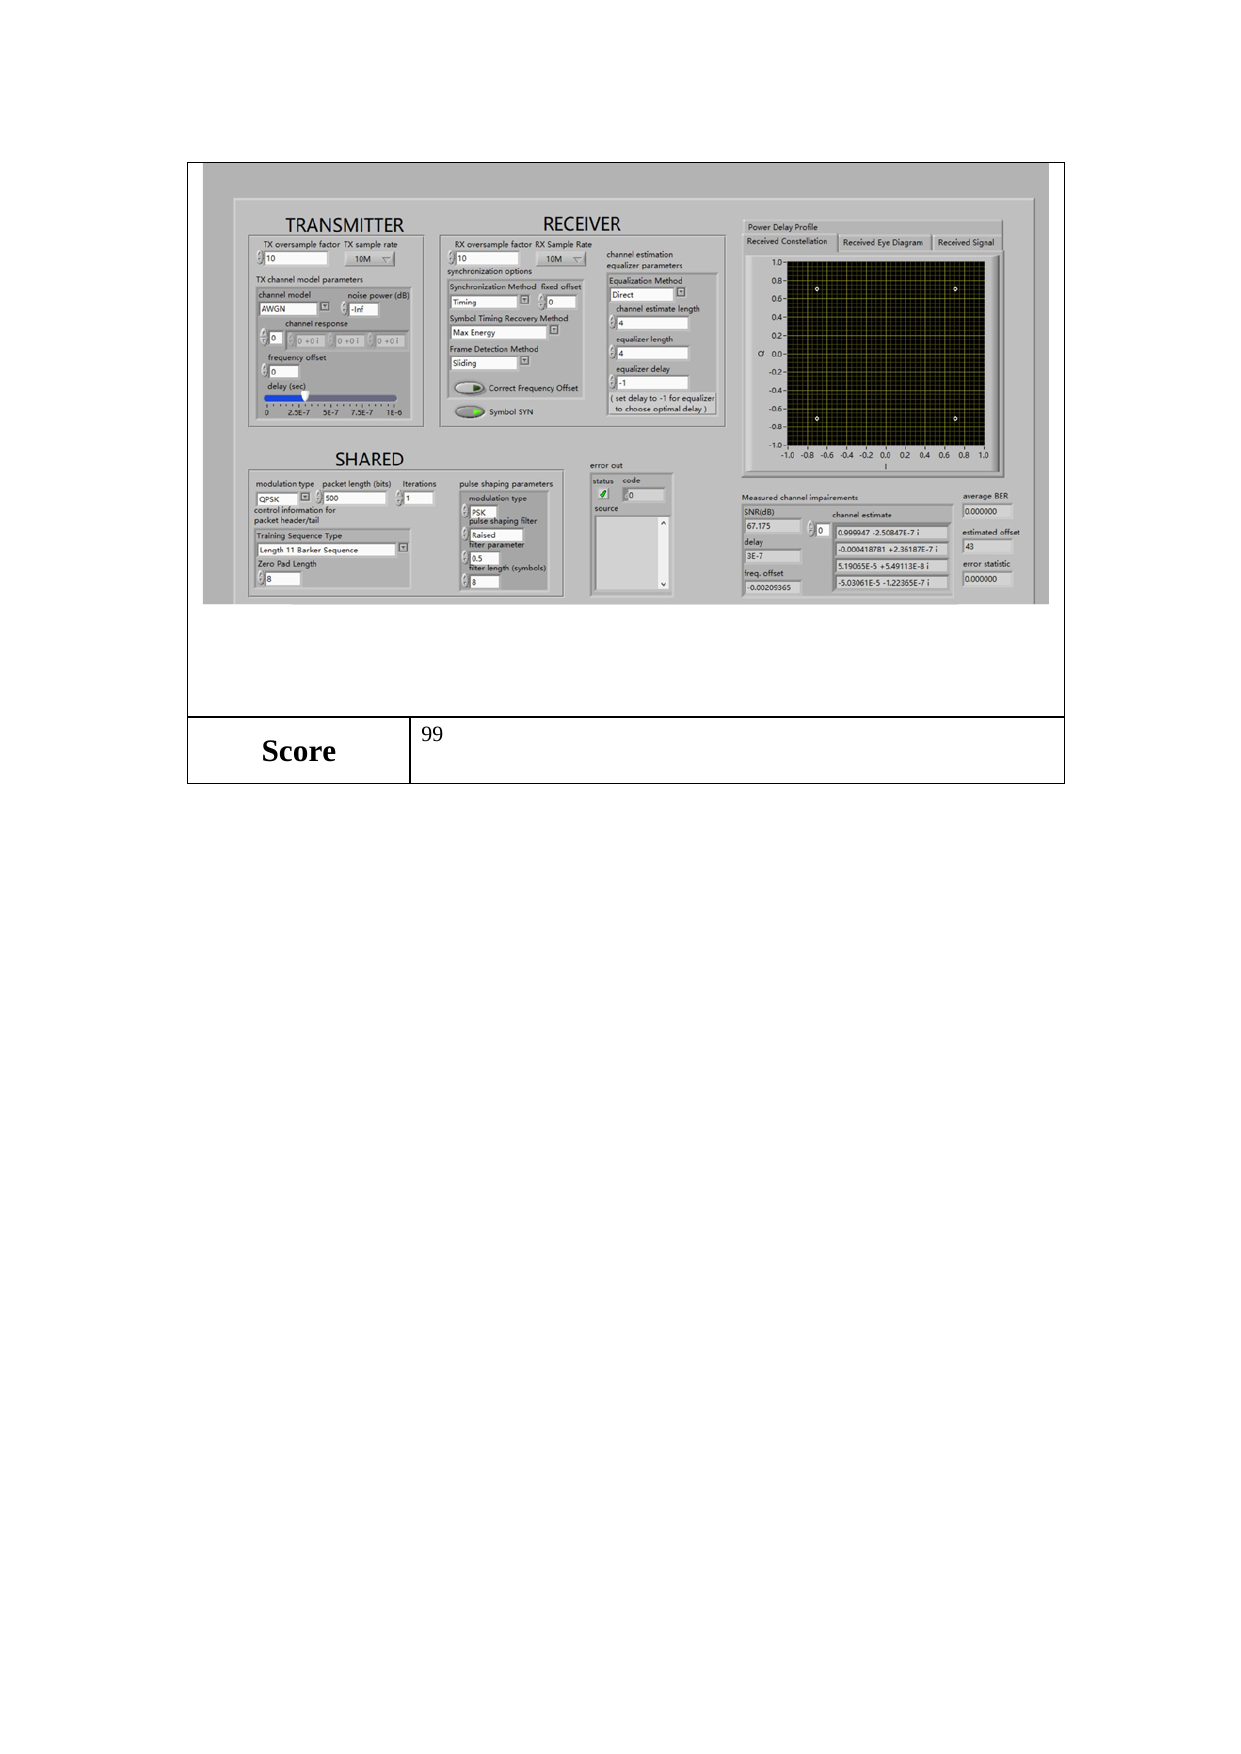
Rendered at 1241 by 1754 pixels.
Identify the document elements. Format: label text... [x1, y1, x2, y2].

table_cell Score [188, 718, 409, 782]
table_cell Experience Understanding of basic principle of symbol synchronization Master of Maximum Energy Algorithm and understanding of Early-Late Gate Algorithm Master of programming of Maximum Energy Algorithm In class submission 汪海玉： Week6： 张旭东： [188, 163, 1064, 716]
table_cell 99 [411, 718, 1064, 782]
picture [202, 163, 1049, 605]
